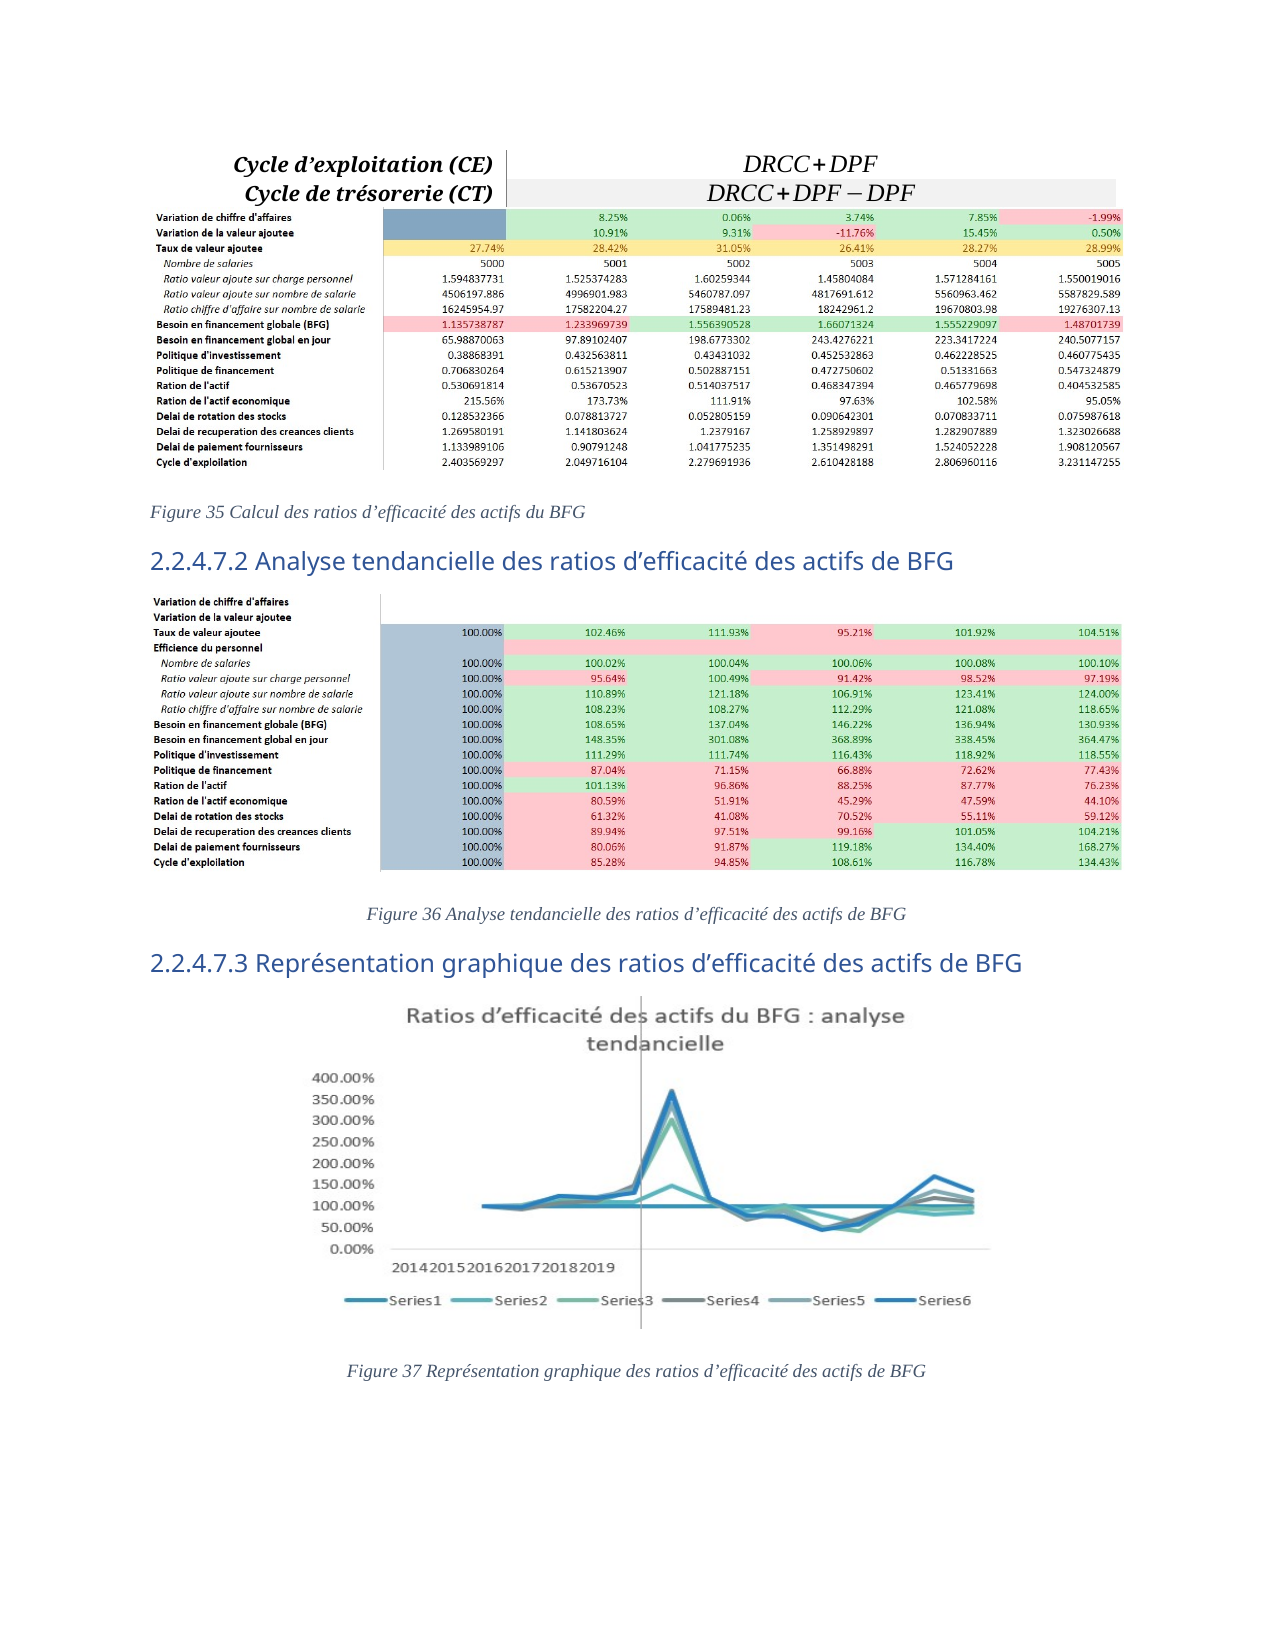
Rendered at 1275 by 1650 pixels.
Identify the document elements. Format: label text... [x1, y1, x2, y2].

picture [150, 207, 1124, 470]
table_cell [507, 179, 1116, 207]
text Figure 37 Représentation graphique des ratios d’efficacité des actifs de BFG [150, 1360, 1125, 1382]
subtitle Représentation graphique des ratios d’efficacité des actifs de BFG [150, 945, 1125, 979]
text Figure 36 Analyse tendancielle des ratios d’efficacité des actifs de BFG [150, 903, 1125, 924]
picture [283, 996, 992, 1329]
table_cell [507, 150, 1116, 179]
picture [150, 594, 1125, 872]
subtitle Analyse tendancielle des ratios d’efficacité des actifs de BFG [150, 543, 1125, 577]
text Figure 35 Calcul des ratios d’efficacité des actifs du BFG [150, 501, 1125, 523]
table_cell Cycle d’exploitation (CE) [150, 150, 506, 179]
table_cell Cycle de trésorerie (CT) [150, 179, 506, 207]
